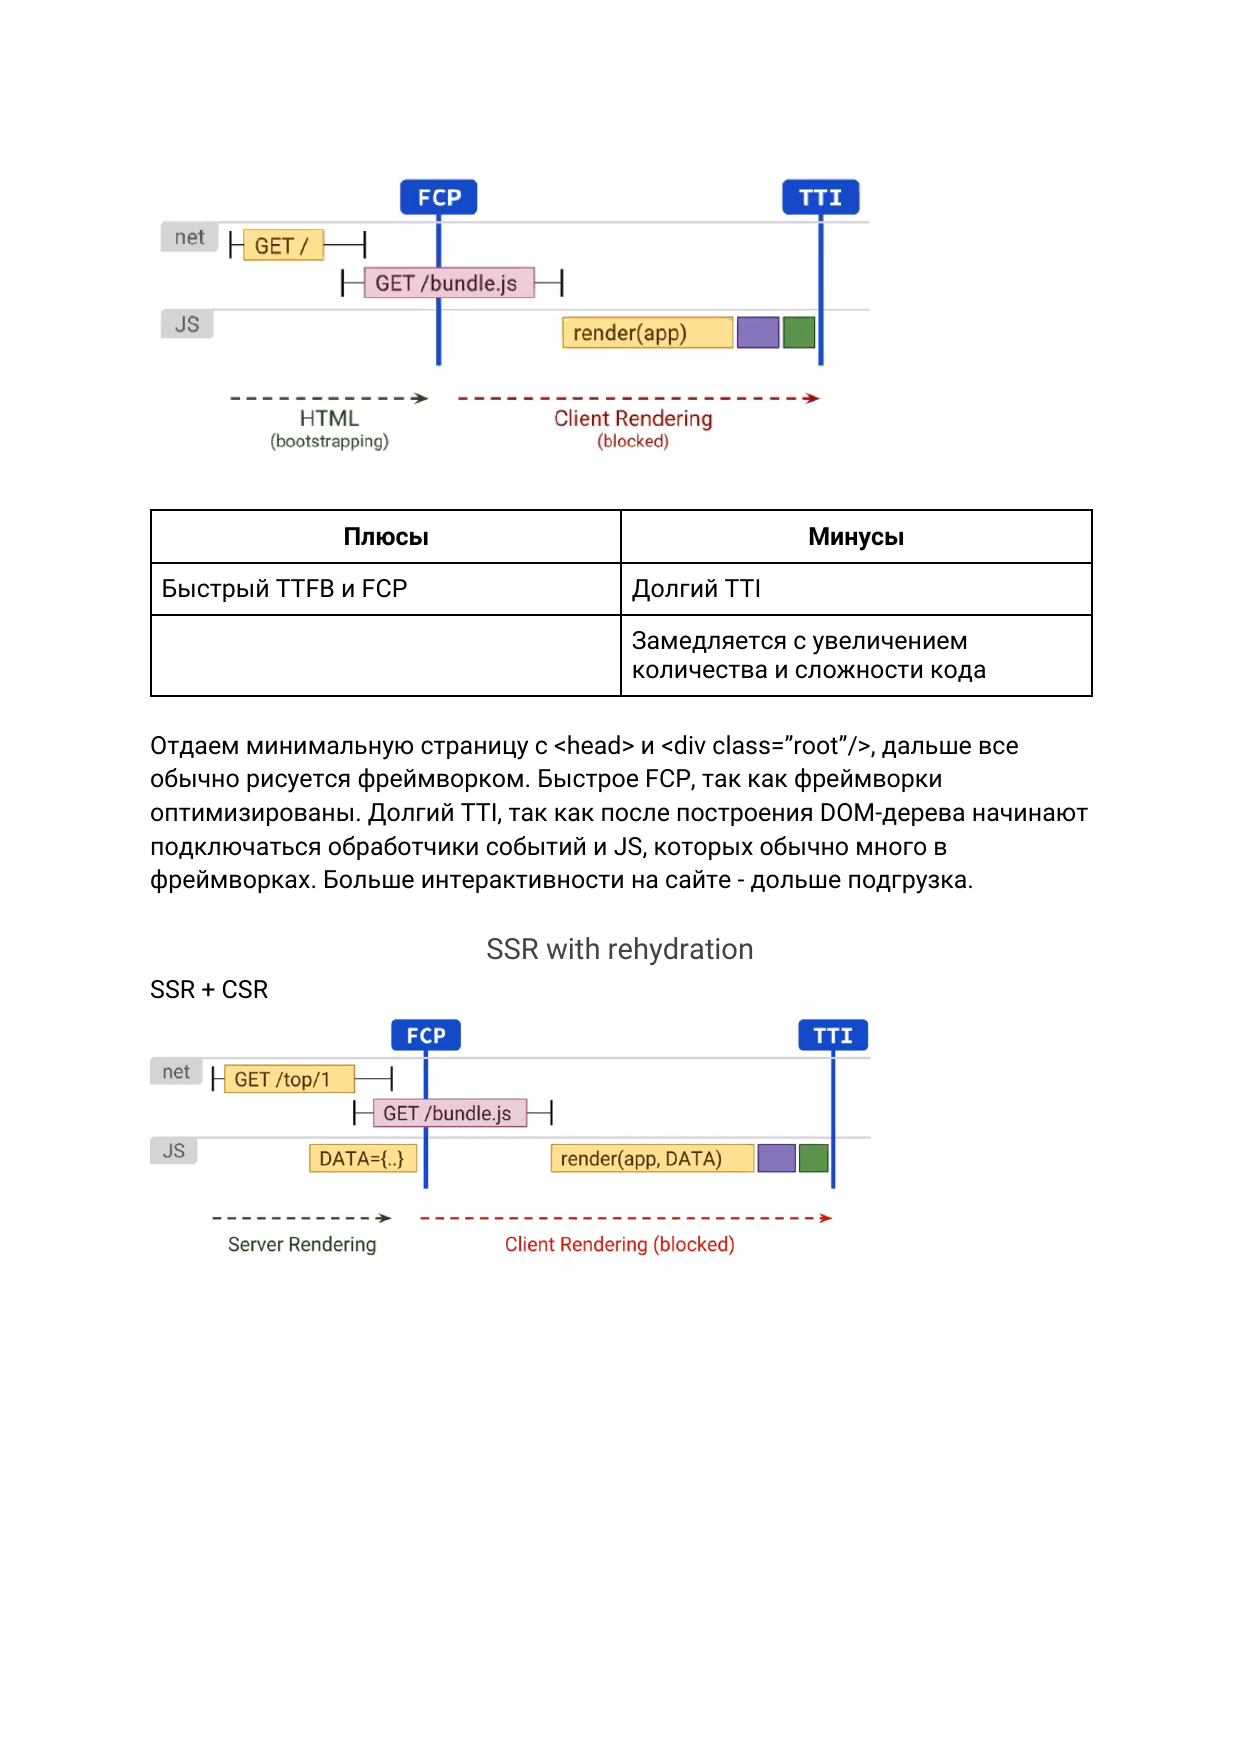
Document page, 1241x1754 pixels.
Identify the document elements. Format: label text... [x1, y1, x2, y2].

picture [150, 1008, 879, 1265]
table_cell Замедляется с увеличением количества и сложности кода [622, 616, 1091, 695]
table_cell Быстрый TTFB и FCP [152, 564, 620, 614]
table_cell Долгий TTI [622, 564, 1091, 614]
picture [150, 150, 881, 472]
text SSR + CSR [150, 975, 1090, 1004]
table_cell [152, 616, 620, 695]
table_header Плюсы [152, 511, 620, 562]
subtitle SSR with rehydration [150, 932, 1090, 967]
text Отдаем минимальную страницу с <head> и <div class=”root”/>, дальше все обычно рисуется фреймворком. Быстрое FCP, так как фреймворки оптимизированы. Долгий TTI, так как после построения DOM-дерева начинают подключаться обработчики событий и JS, которых обычно много в фреймворках. Больше интерактивности на сайте - дольше подгрузка. [150, 731, 1090, 895]
table_header Минусы [622, 511, 1091, 562]
